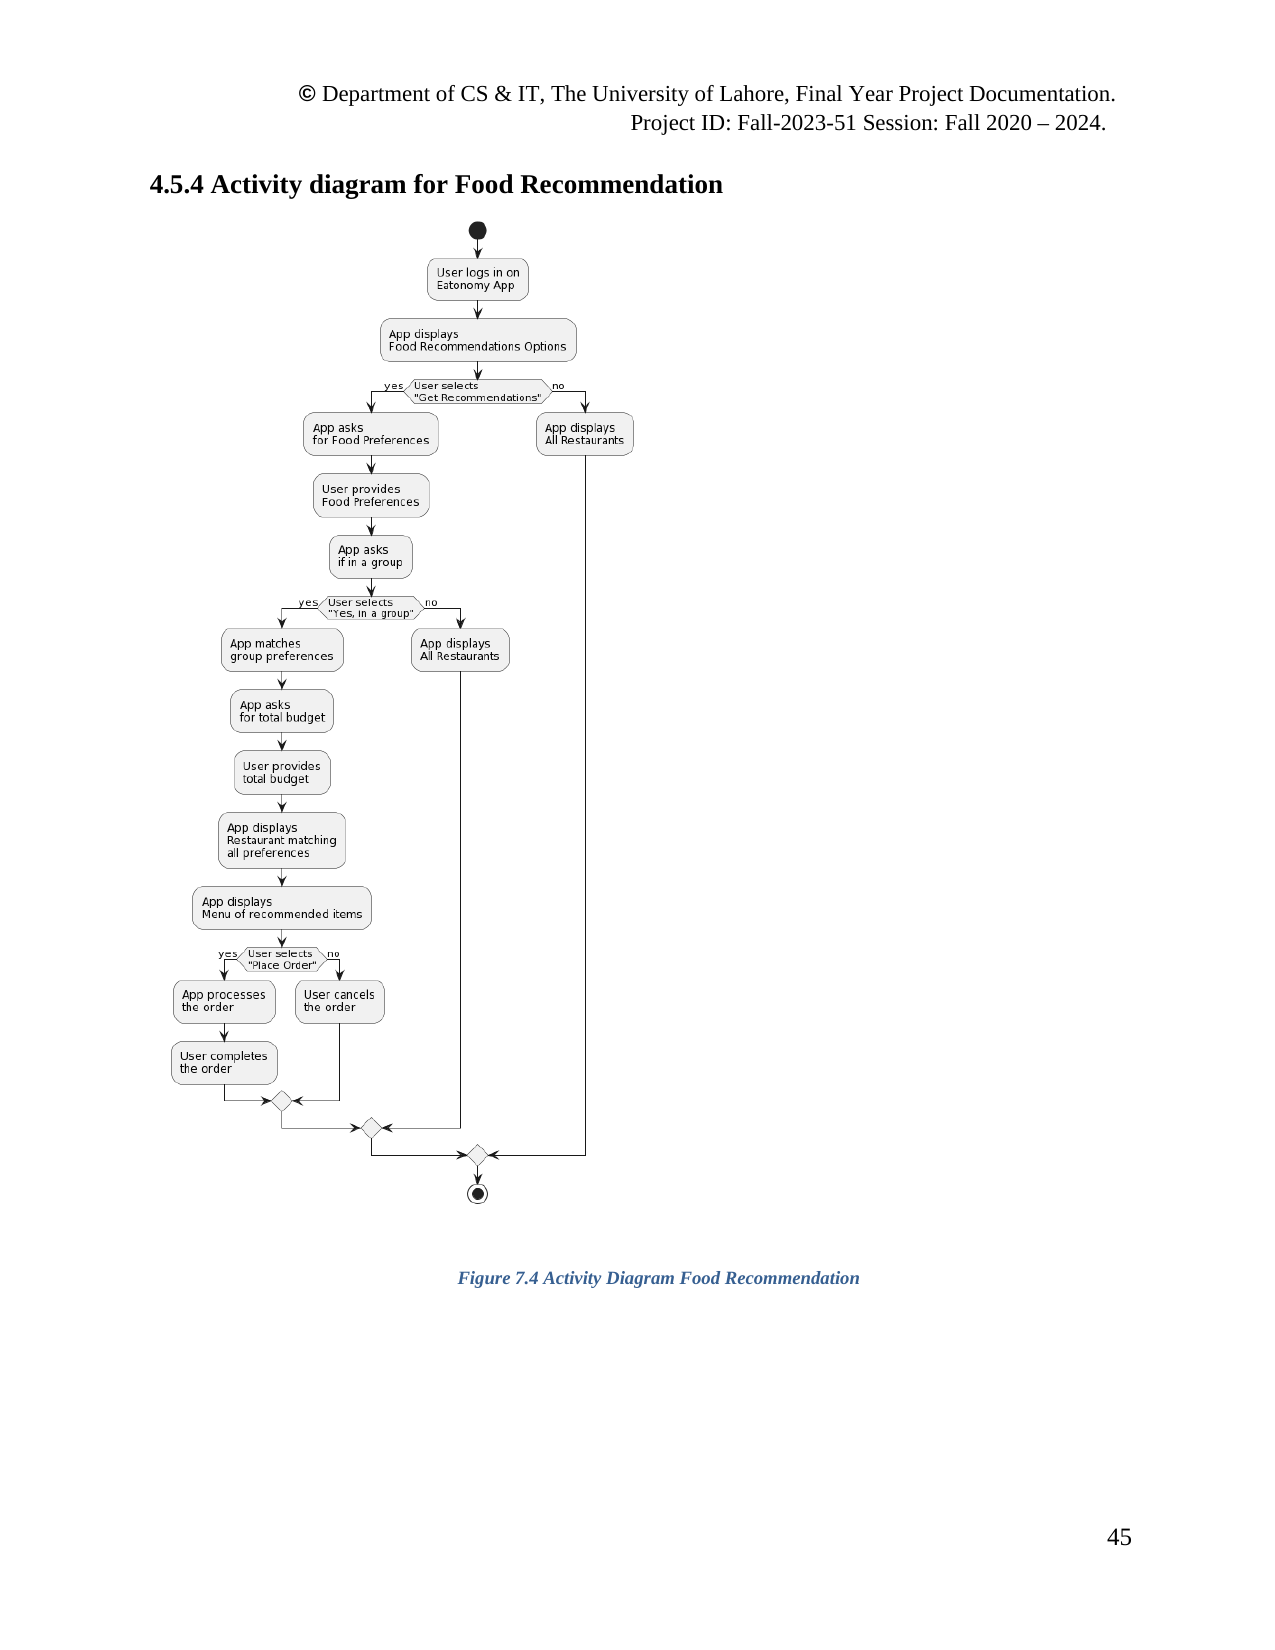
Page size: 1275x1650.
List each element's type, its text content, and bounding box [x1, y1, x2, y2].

subtitle 4.5.4 Activity diagram for Food Recommendation [149, 168, 1132, 199]
subtitle Figure 7.4 Activity Diagram Food Recommendation [187, 1267, 1132, 1288]
picture [162, 212, 642, 1212]
